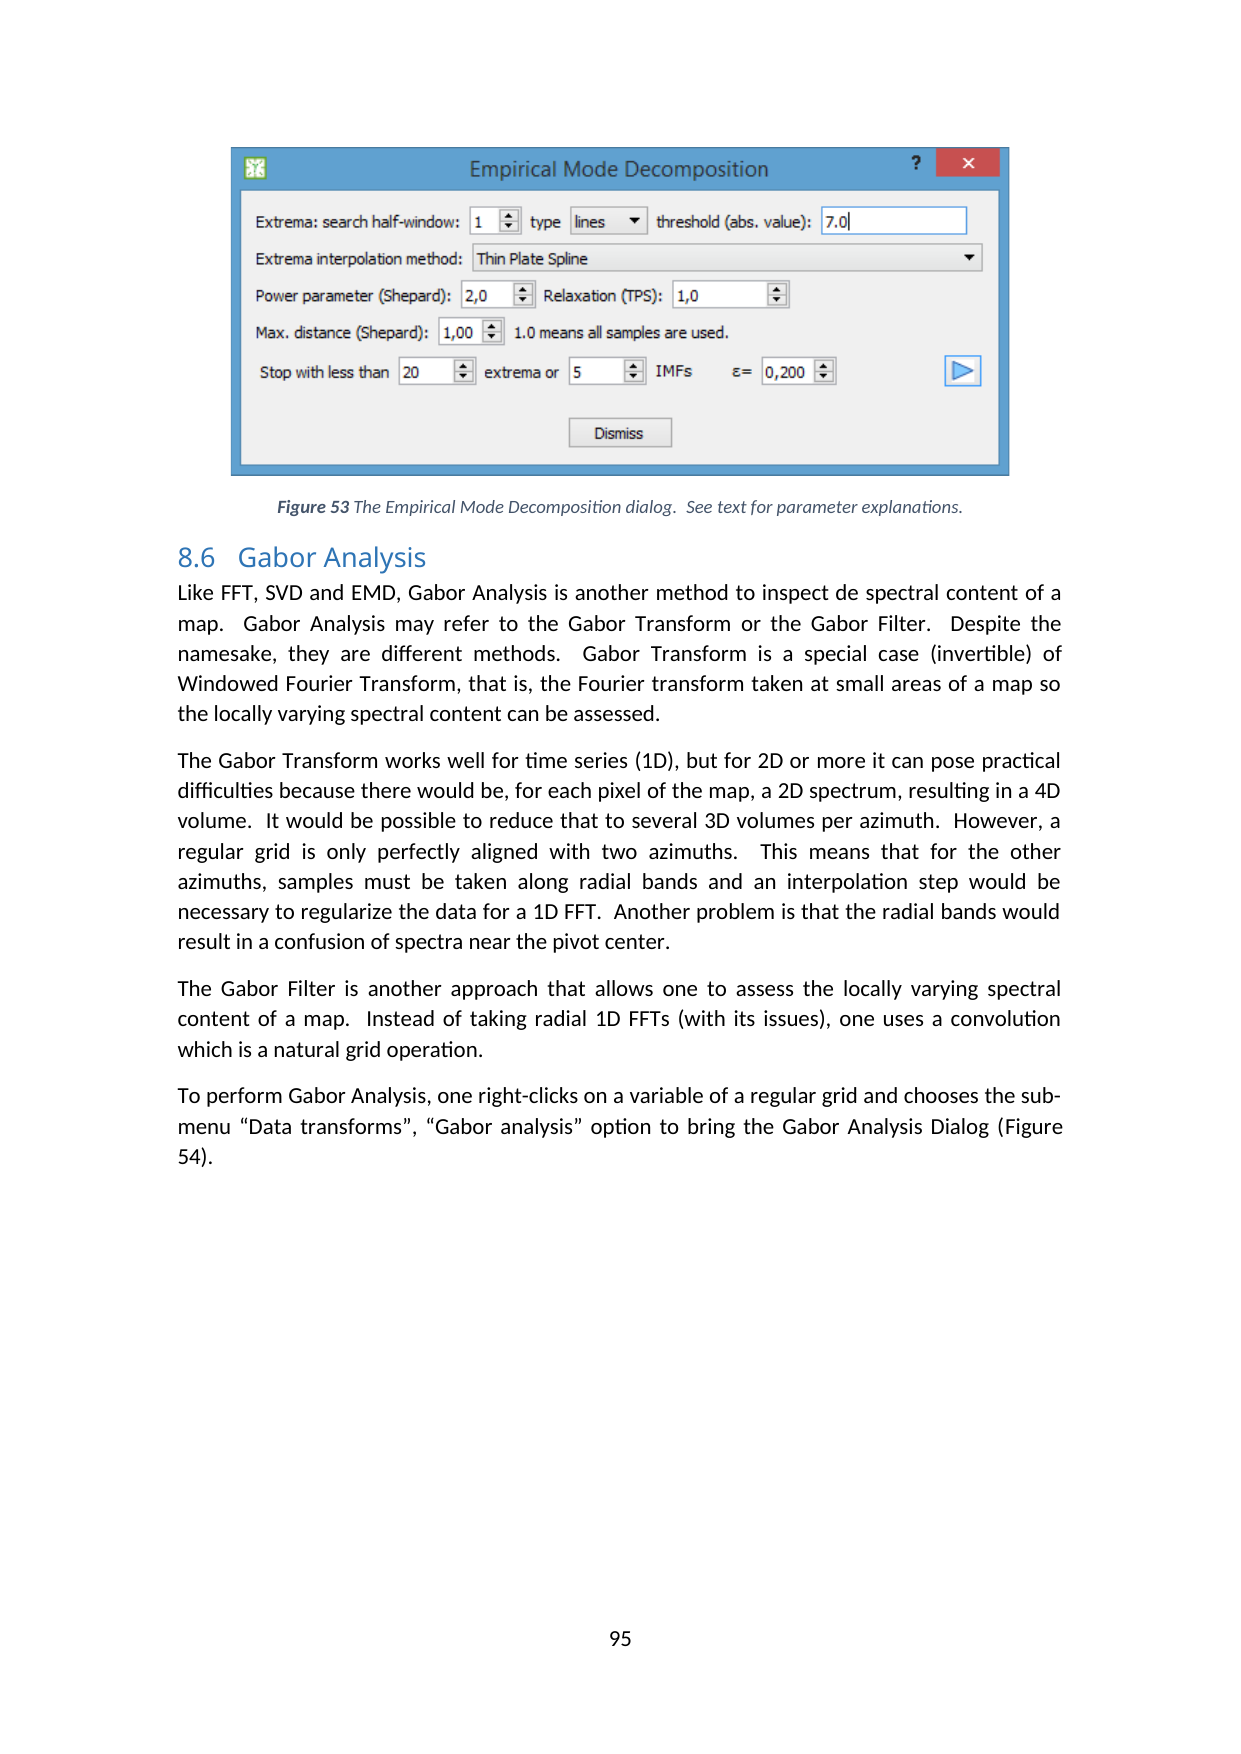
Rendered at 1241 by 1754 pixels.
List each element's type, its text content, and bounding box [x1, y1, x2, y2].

text The Gabor Transform works well for time series (1D), but for 2D or more it can pose practical difficulties because there would be, for each pixel of the map, a 2D spectrum, resulting in a 4D volume. It would be possible to reduce that to several 3D volumes per azimuth. However, a regular grid is only perfectly aligned with two azimuths. This means that for the other azimuths, samples must be taken along radial bands and an interpolation step would be necessary to regularize the data for a 1D FFT. Another problem is that the radial bands would result in a confusion of spectra near the pivot center. [177, 746, 1063, 955]
text The Gabor Filter is another approach that allows one to assess the locally varying spectral content of a map. Instead of taking radial 1D FFTs (with its issues), one uses a convolution which is a natural grid operation. [177, 974, 1063, 1063]
text Figure 53 The Empirical Mode Decomposition dialog. See text for parameter explanations. [177, 495, 1063, 518]
text Like FFT, SVD and EMD, Gabor Analysis is another method to inspect de spectral content of a map. Gabor Analysis may refer to the Gabor Transform or the Gabor Filter. Despite the namesake, they are different methods. Gabor Transform is a special case (invertible) of Windowed Fourier Transform, that is, the Fourier transform taken at small areas of a map so the locally varying spectral content can be assessed. [177, 578, 1063, 727]
subtitle Gabor Analysis [177, 539, 1063, 576]
picture [230, 147, 1010, 476]
text To perform Gabor Analysis, one right-clicks on a variable of a regular grid and chooses the sub-menu “Data transforms”, “Gabor analysis” option to bring the Gabor Analysis Dialog (Figure 54). [177, 1082, 1063, 1170]
